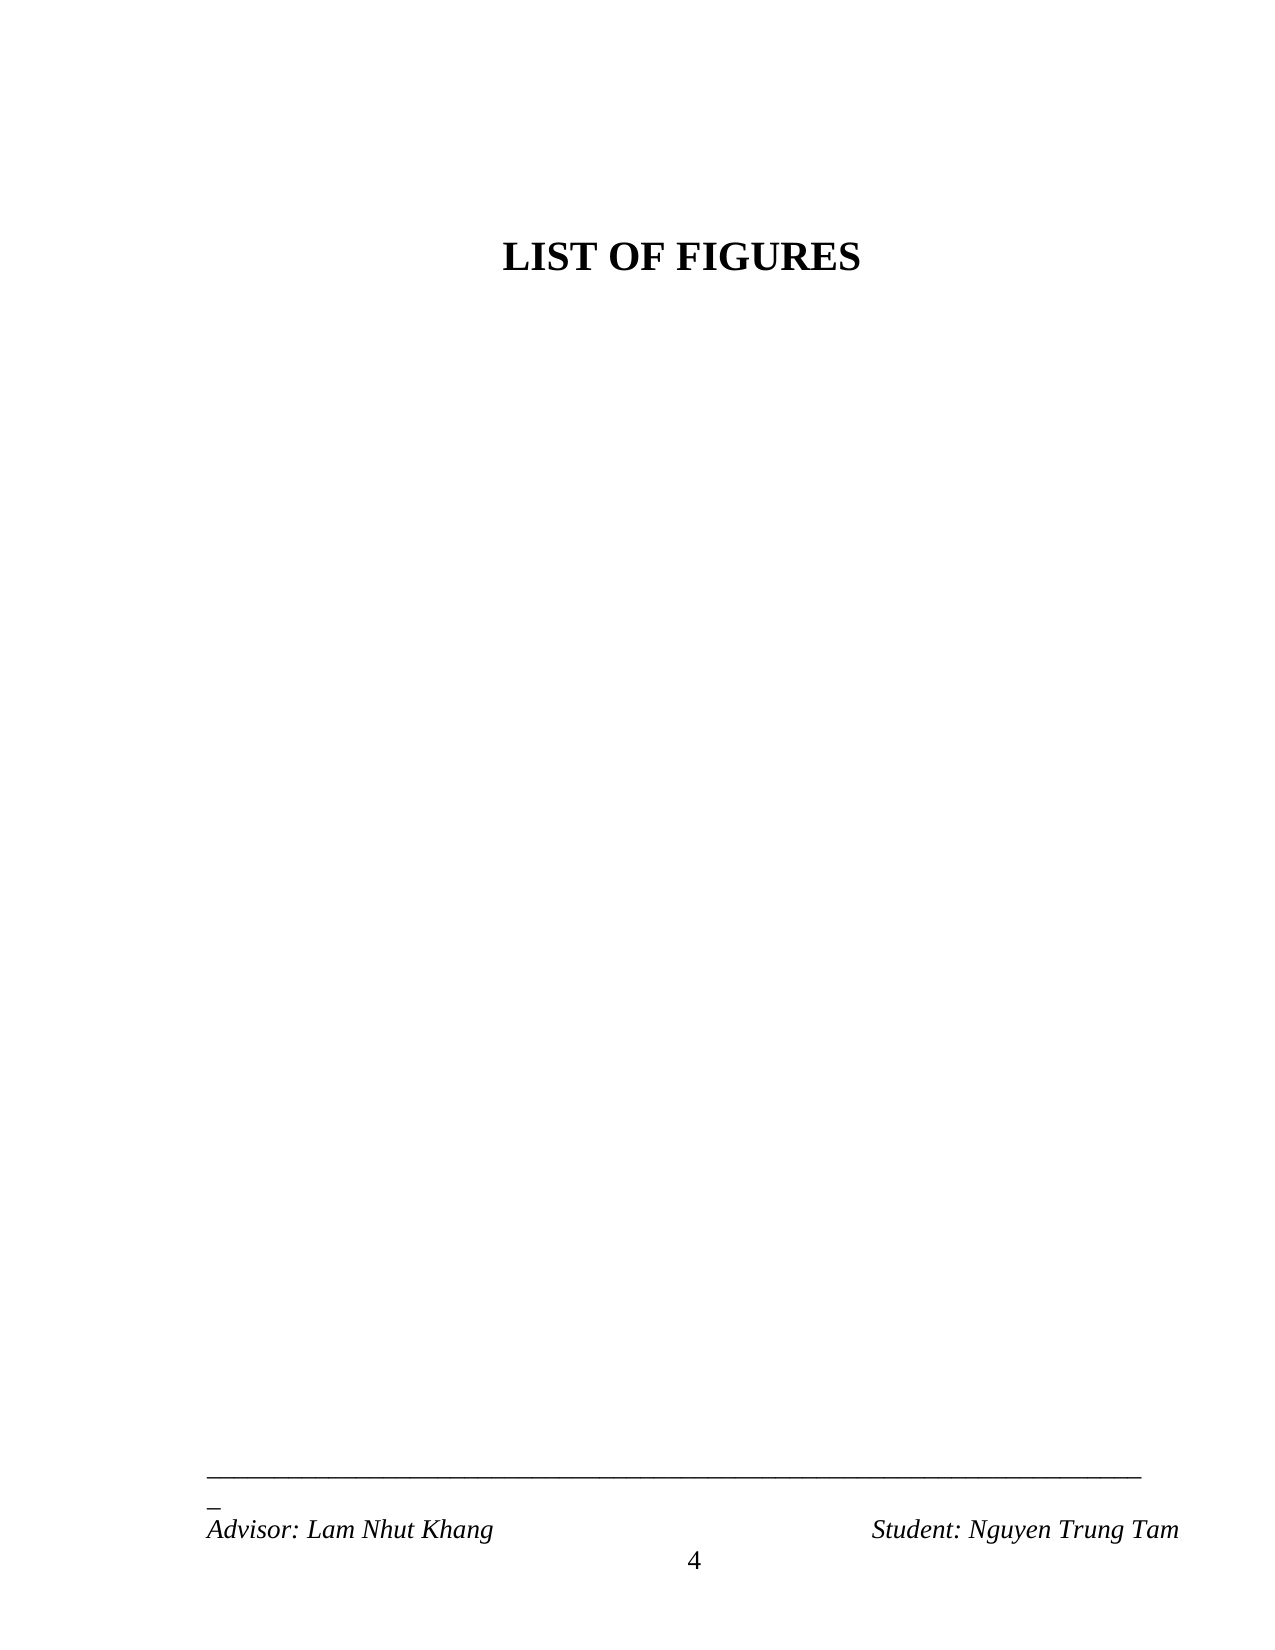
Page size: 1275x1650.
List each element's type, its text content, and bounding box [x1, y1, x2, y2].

text LIST OF FIGURES [207, 231, 1157, 279]
